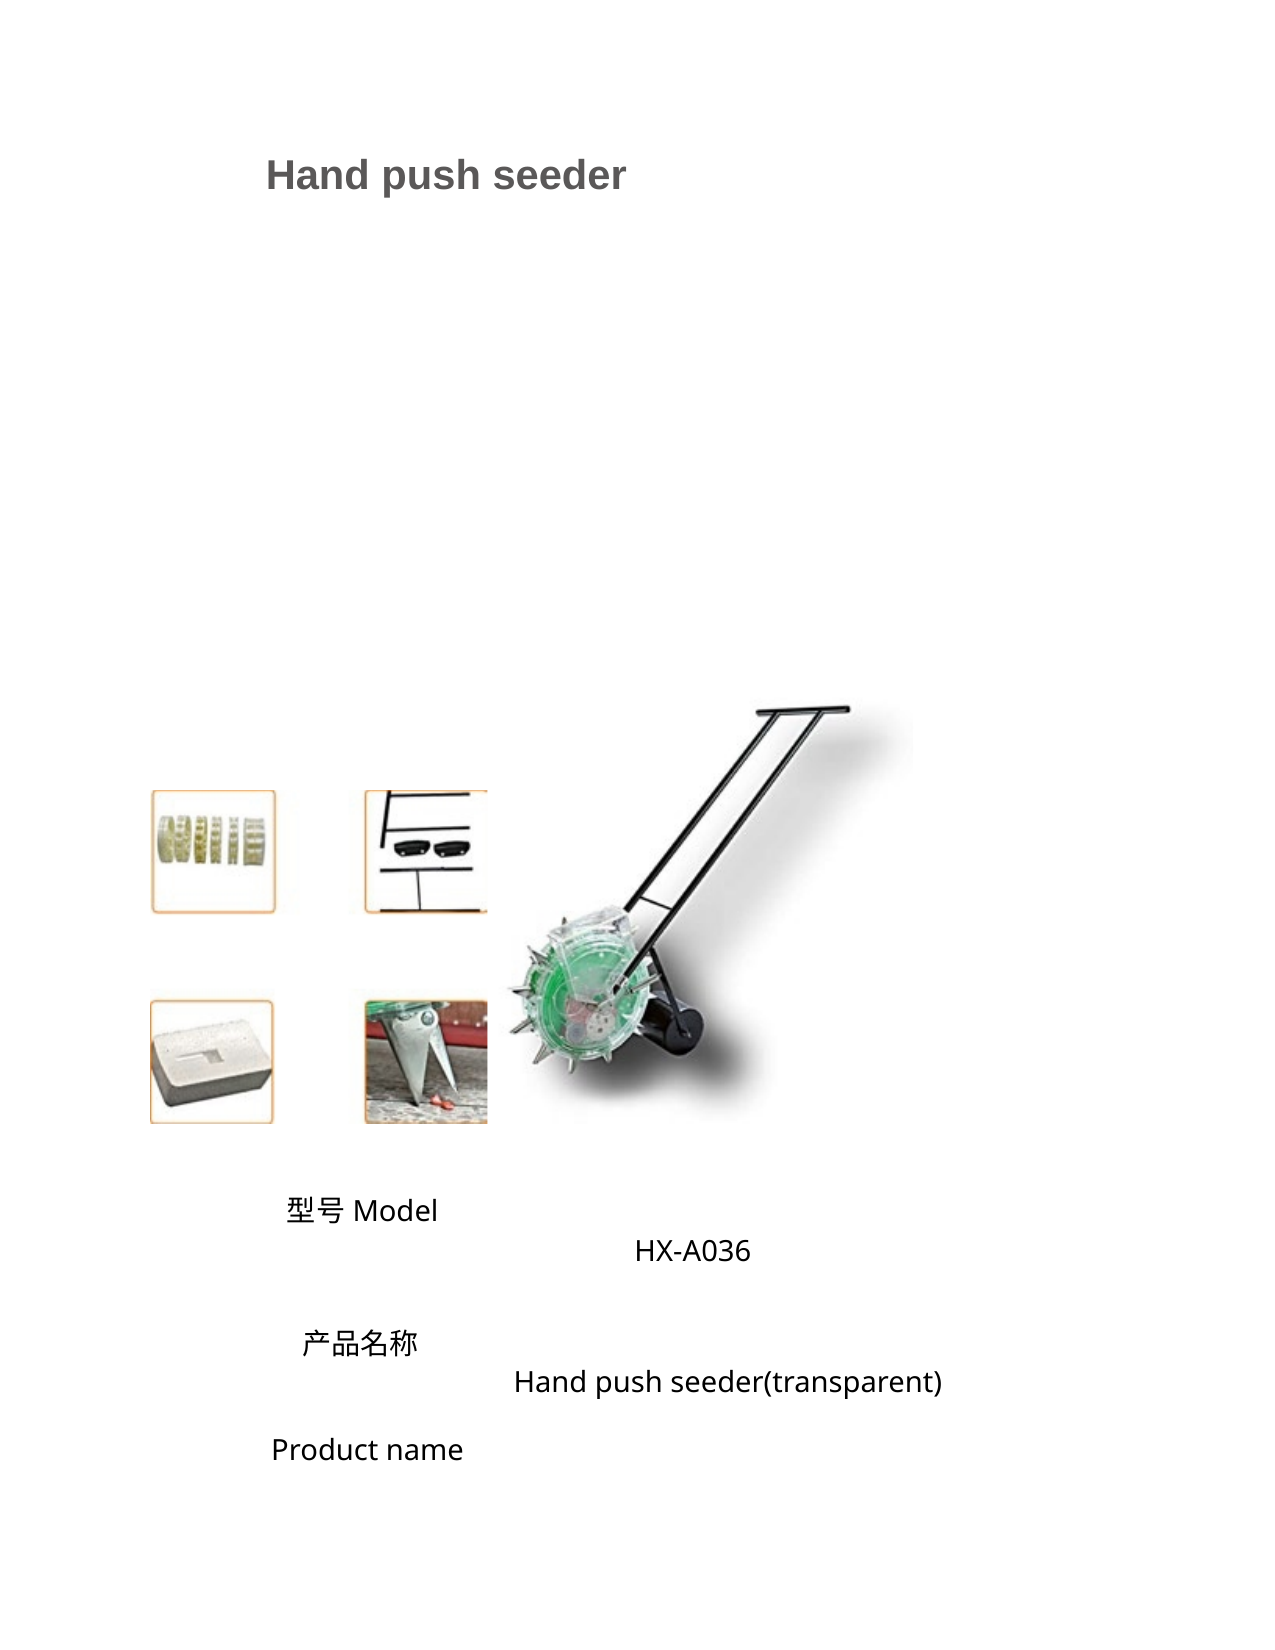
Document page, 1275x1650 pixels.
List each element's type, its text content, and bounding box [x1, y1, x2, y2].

text 型号 Model [150, 1190, 1125, 1230]
text Packing Hand push seeder [150, 150, 1125, 198]
text Hand push seeder(transparent) [150, 1361, 1125, 1401]
picture [150, 686, 914, 1124]
text HX-A036 [150, 1230, 1125, 1270]
text Product name [150, 1429, 1125, 1469]
text 产品名称 [150, 1327, 1125, 1361]
